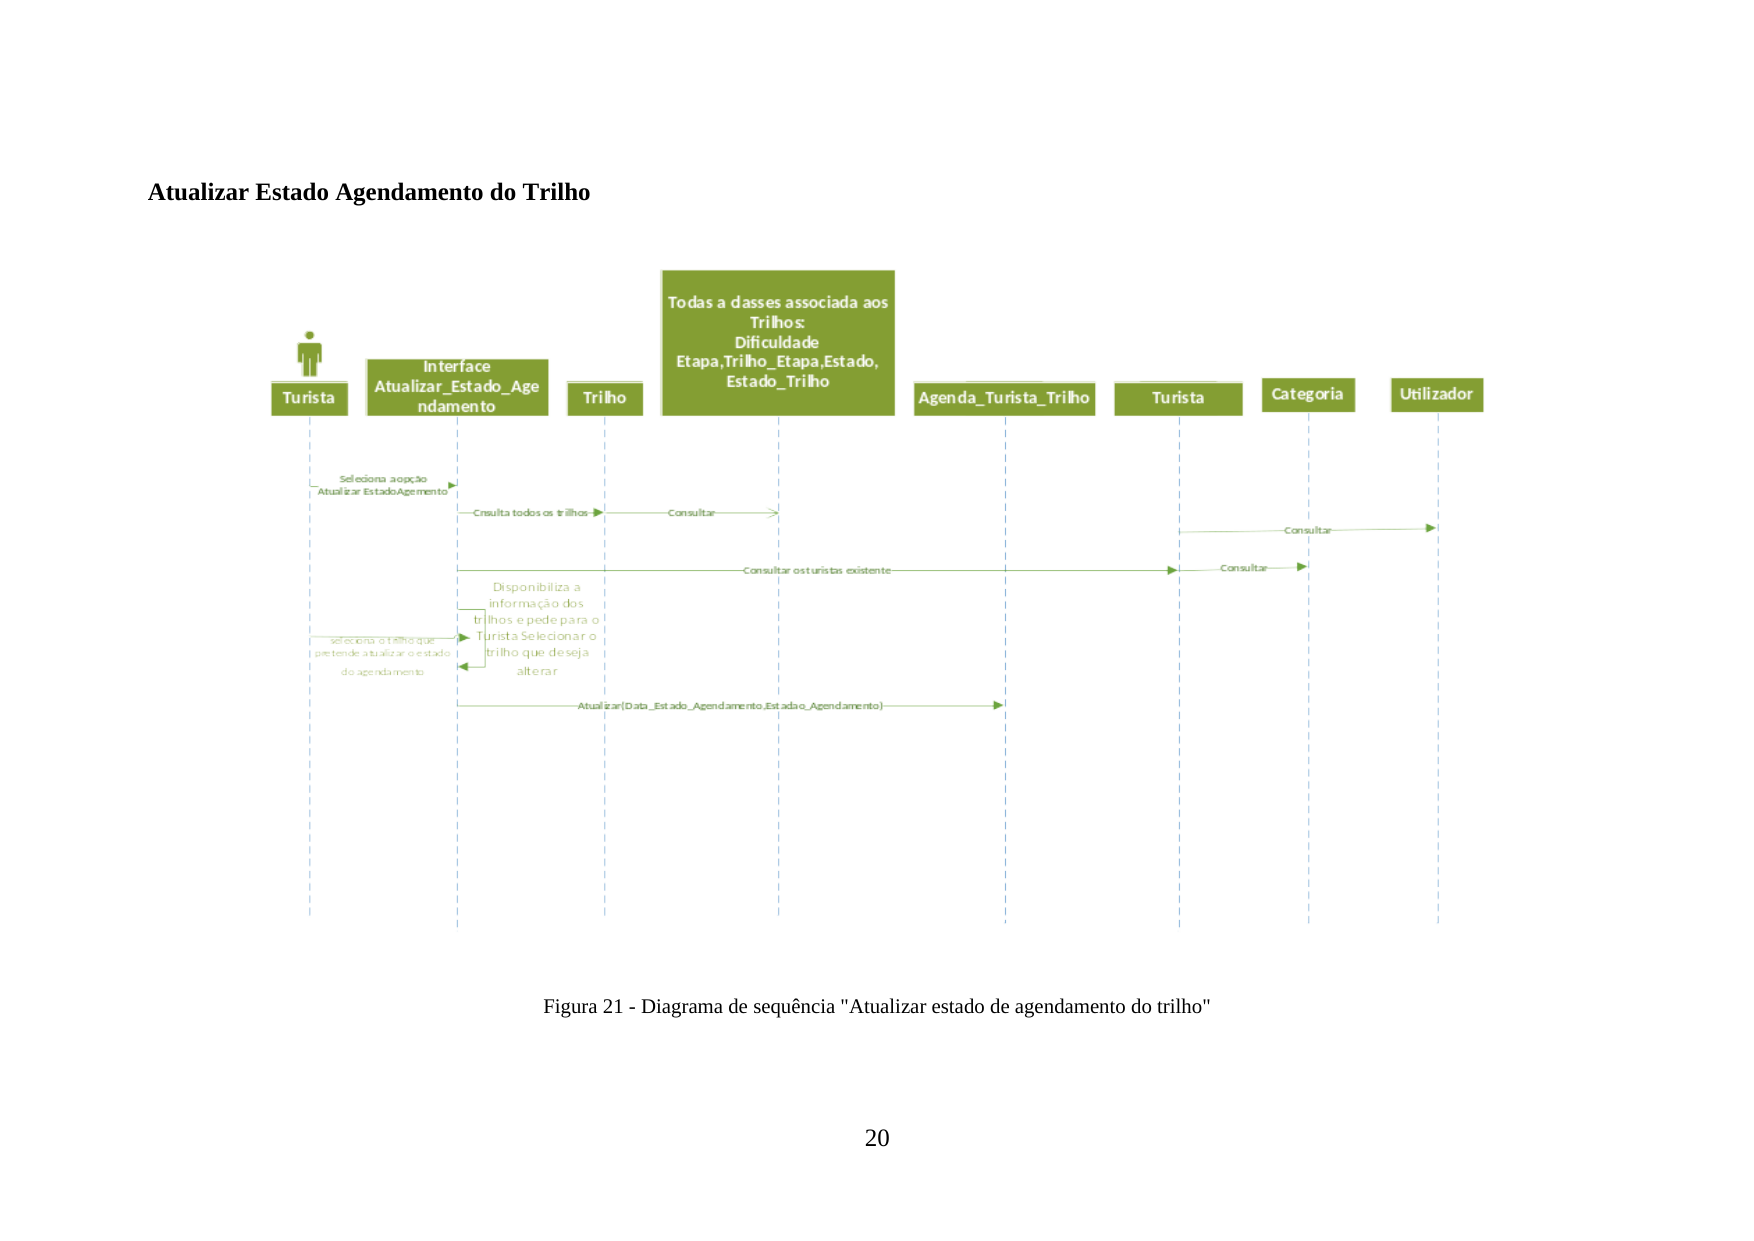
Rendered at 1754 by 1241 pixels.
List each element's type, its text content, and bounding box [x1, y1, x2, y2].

text Atualizar Estado Agendamento do Trilho [148, 177, 1606, 206]
text Figura 21 - Diagrama de sequência "Atualizar estado de agendamento do trilho" [148, 994, 1606, 1018]
